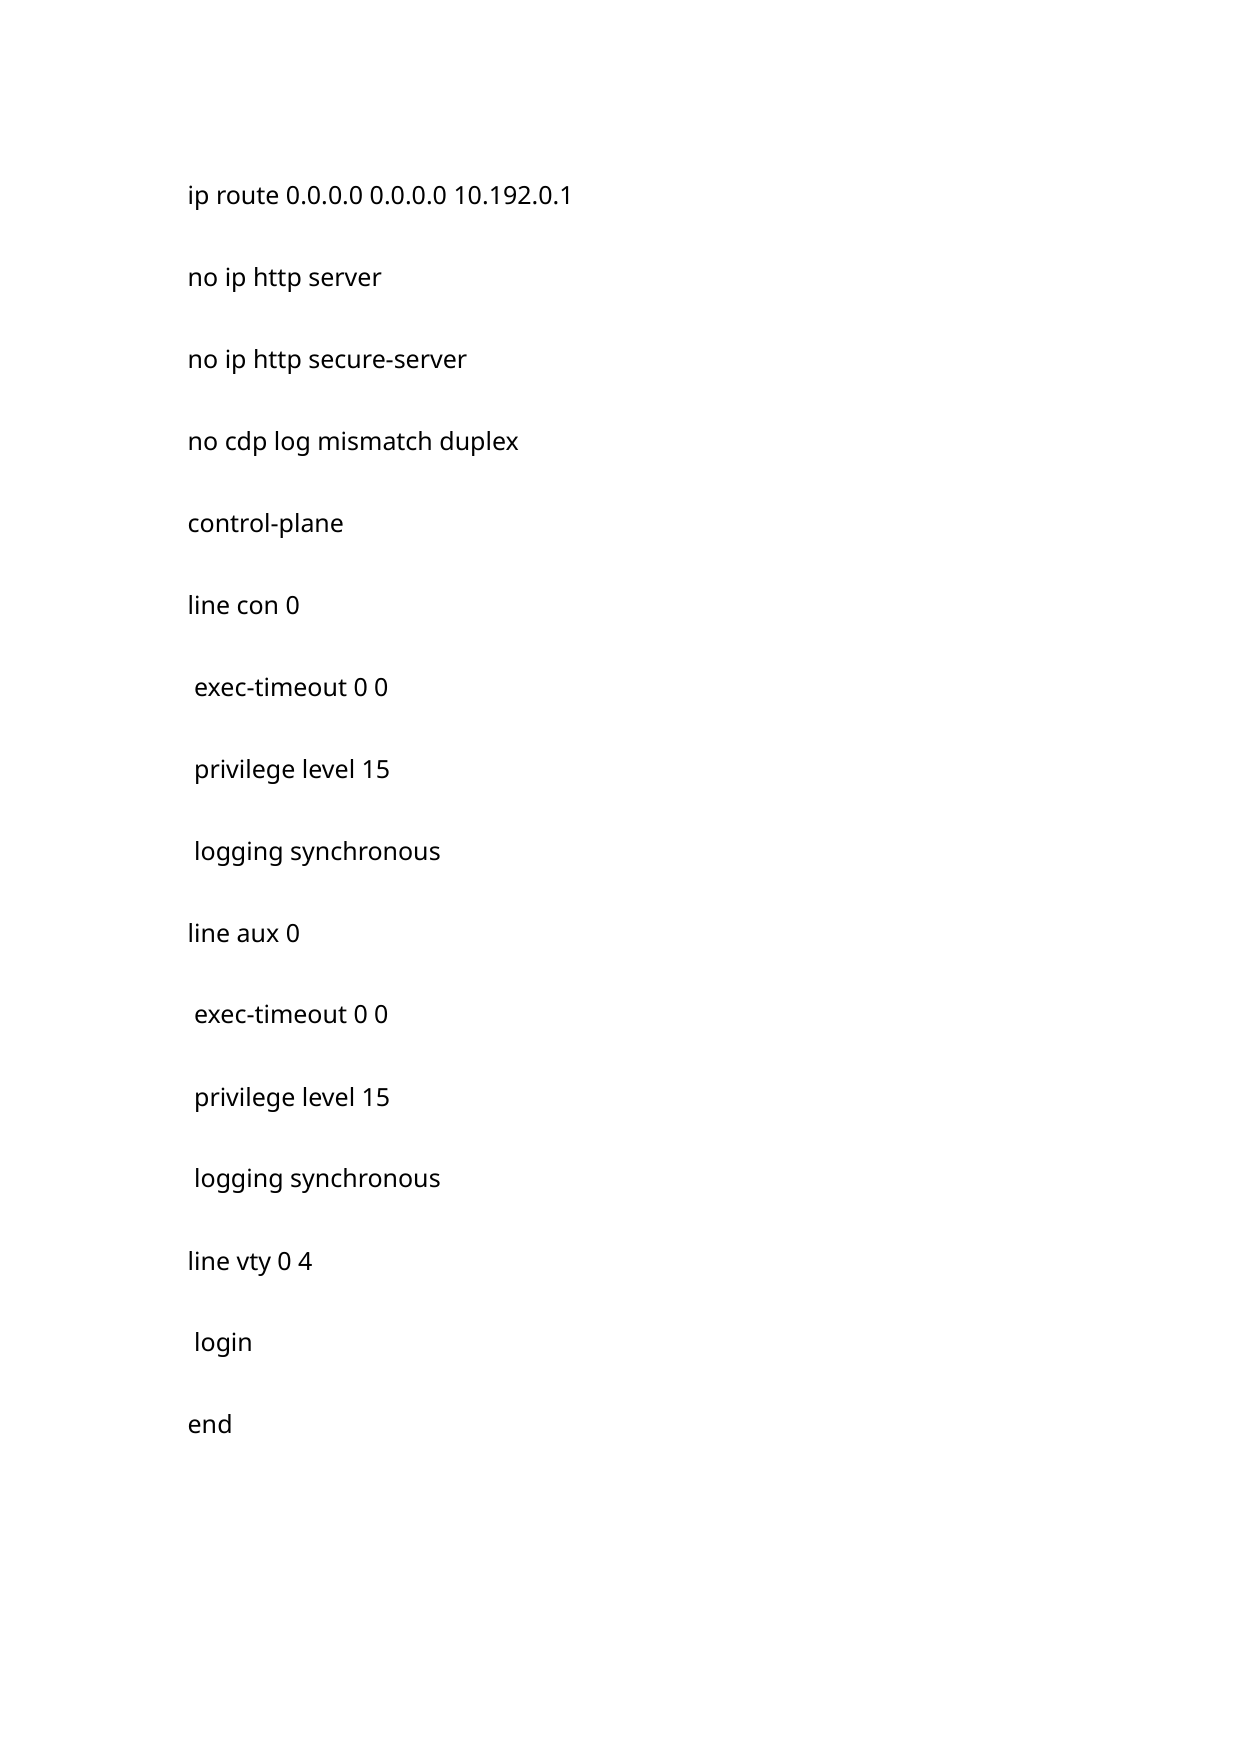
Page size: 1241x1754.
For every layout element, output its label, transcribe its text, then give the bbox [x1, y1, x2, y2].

text line aux 0 [187, 900, 1053, 965]
text privilege level 15 [187, 1064, 1053, 1129]
text exec-timeout 0 0 [187, 654, 1053, 719]
text login [187, 1310, 1053, 1375]
text end [187, 1392, 1053, 1457]
text no ip http secure-server [187, 326, 1053, 391]
text logging synchronous [187, 818, 1053, 883]
text no cdp log mismatch duplex [187, 408, 1053, 473]
text no ip http server [187, 244, 1053, 309]
text line vty 0 4 [187, 1228, 1053, 1293]
text exec-timeout 0 0 [187, 982, 1053, 1047]
text ip route 0.0.0.0 0.0.0.0 10.192.0.1 [187, 162, 1053, 227]
text control-plane [187, 490, 1053, 555]
text logging synchronous [187, 1146, 1053, 1211]
text line con 0 [187, 572, 1053, 637]
text privilege level 15 [187, 736, 1053, 801]
